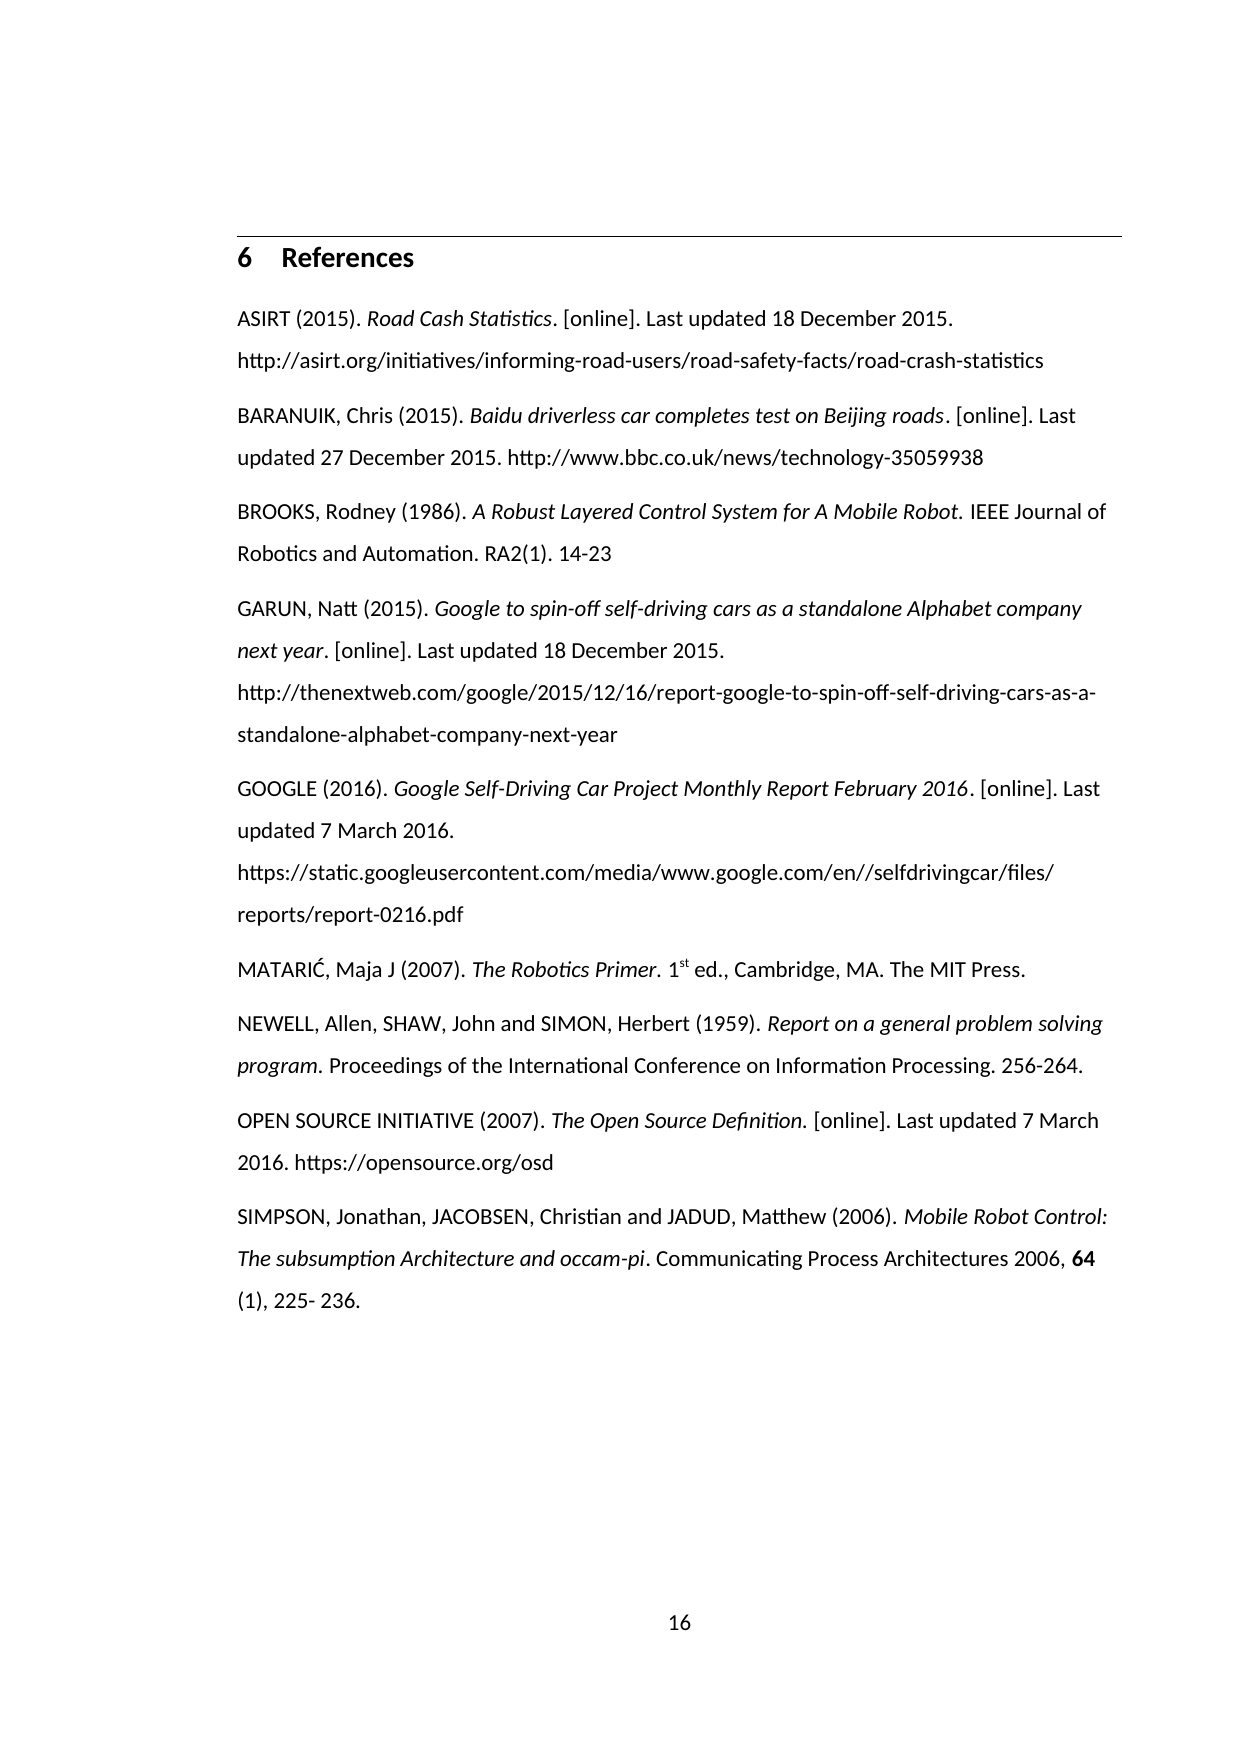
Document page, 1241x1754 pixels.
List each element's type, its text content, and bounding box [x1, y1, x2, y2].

text OPEN SOURCE INITIATIVE (2007). The Open Source Definition. [online]. Last updated 7 March 2016. https://opensource.org/osd [237, 1106, 1122, 1176]
text NEWELL, Allen, SHAW, John and SIMON, Herbert (1959). Report on a general problem solving program. Proceedings of the International Conference on Information Processing. 256-264. [237, 1009, 1122, 1079]
text GOOGLE (2016). Google Self-Driving Car Project Monthly Report February 2016. [online]. Last updated 7 March 2016. https://static.googleusercontent.com/media/www.google.com/en//selfdrivingcar/files/reports/report-0216.pdf [237, 774, 1122, 928]
text SIMPSON, Jonathan, JACOBSEN, Christian and JADUD, Matthew (2006). Mobile Robot Control: The subsumption Architecture and occam-pi. Communicating Process Architectures 2006, 64 (1), 225- 236. [237, 1202, 1122, 1314]
text GARUN, Natt (2015). Google to spin-off self-driving cars as a standalone Alphabet company next year. [online]. Last updated 18 December 2015. http://thenextweb.com/google/2015/12/16/report-google-to-spin-off-self-driving-cars-as-a-standalone-alphabet-company-next-year [237, 594, 1122, 748]
text ASIRT (2015). Road Cash Statistics. [online]. Last updated 18 December 2015. http://asirt.org/initiatives/informing-road-users/road-safety-facts/road-crash-statistics [237, 304, 1122, 374]
text BARANUIK, Chris (2015). Baidu driverless car completes test on Beijing roads. [online]. Last updated 27 December 2015. http://www.bbc.co.uk/news/technology-35059938 [237, 401, 1122, 471]
text BROOKS, Rodney (1986). A Robust Layered Control System for A Mobile Robot. IEEE Journal of Robotics and Automation. RA2(1). 14-23 [237, 497, 1122, 567]
subtitle References [237, 237, 1122, 274]
text MATARIĆ, Maja J (2007). The Robotics Primer. 1st ed., Cambridge, MA. The MIT Press. [237, 955, 1122, 983]
